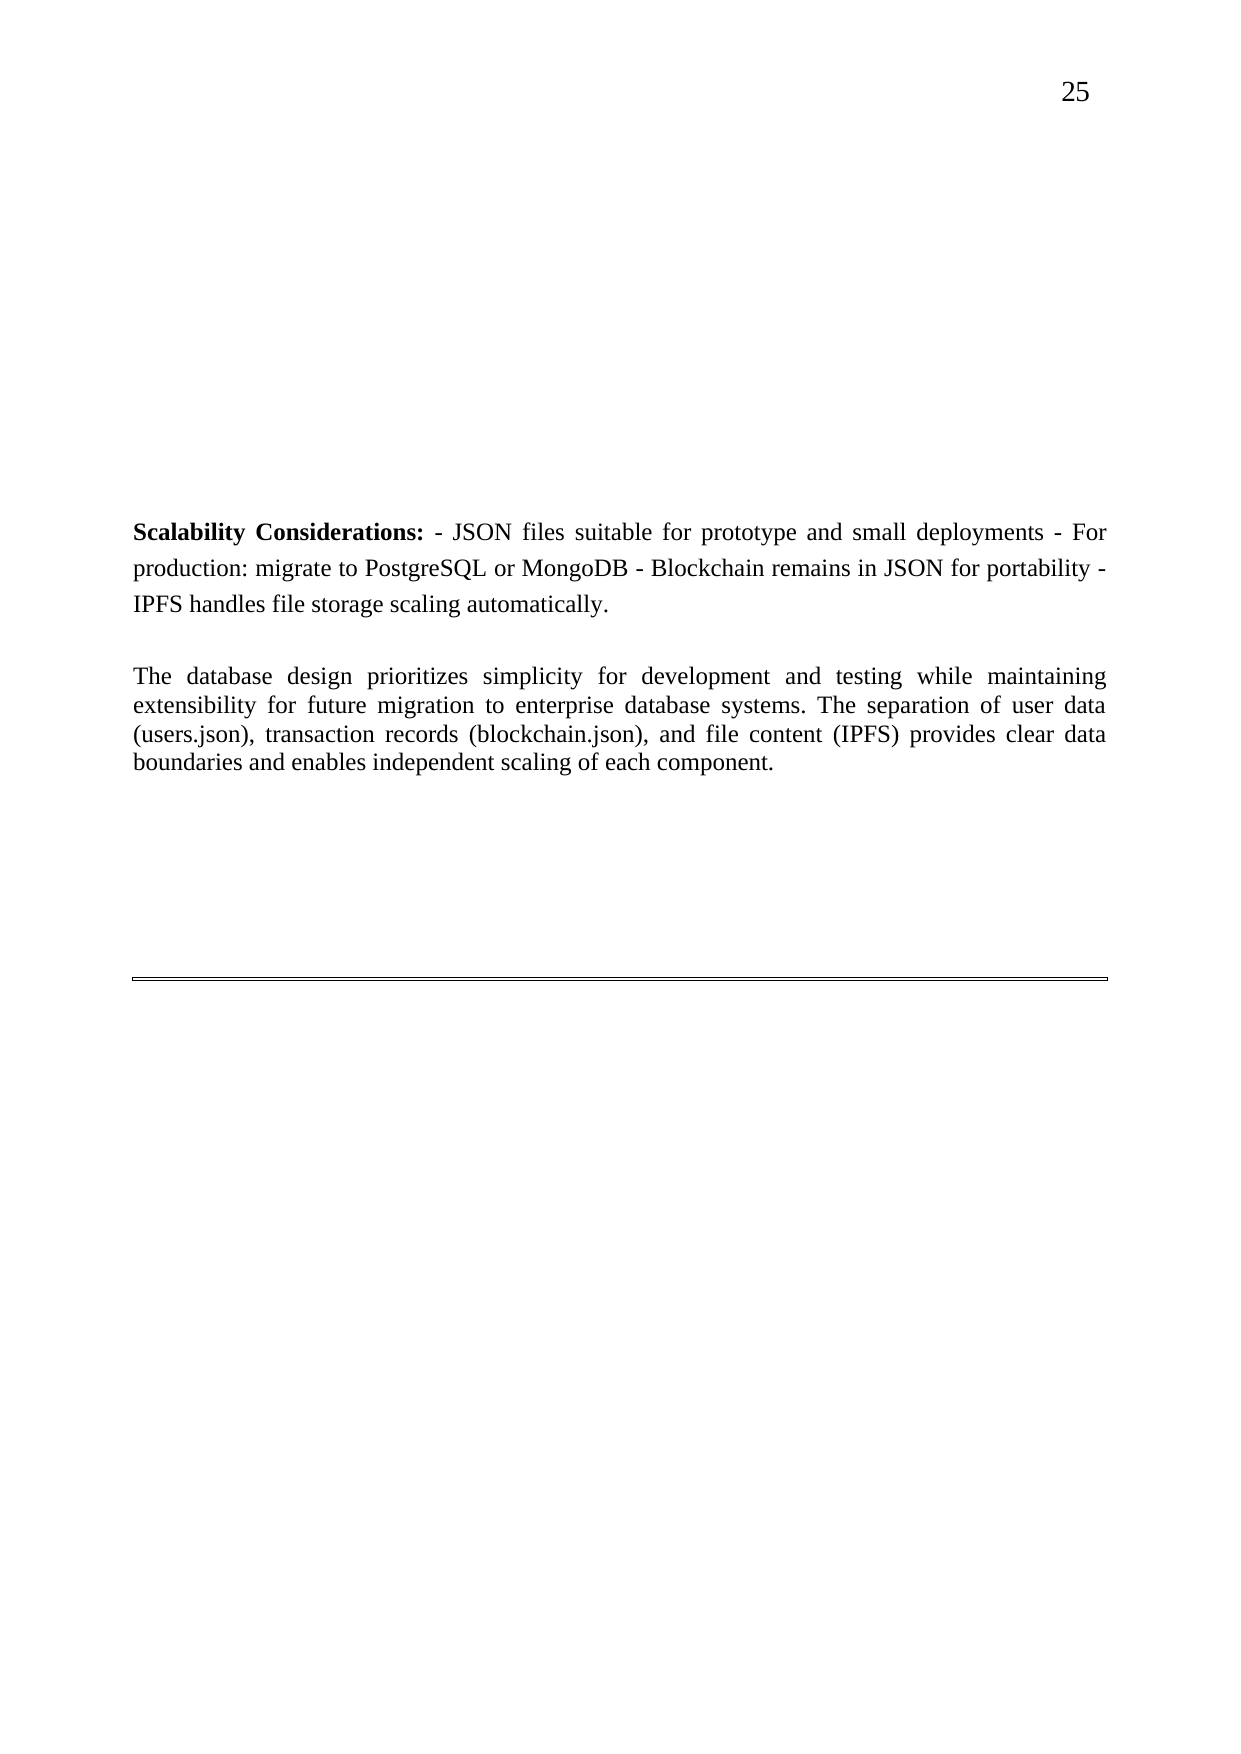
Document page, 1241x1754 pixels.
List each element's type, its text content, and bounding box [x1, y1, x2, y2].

text Scalability Considerations: - JSON files suitable for prototype and small deployments - For production: migrate to PostgreSQL or MongoDB - Blockchain remains in JSON for portability - IPFS handles file storage scaling automatically. [133, 517, 1107, 618]
text The database design prioritizes simplicity for development and testing while maintaining extensibility for future migration to enterprise database systems. The separation of user data (users.json), transaction records (blockchain.json), and file content (IPFS) provides clear data boundaries and enables independent scaling of each component. [133, 661, 1107, 776]
